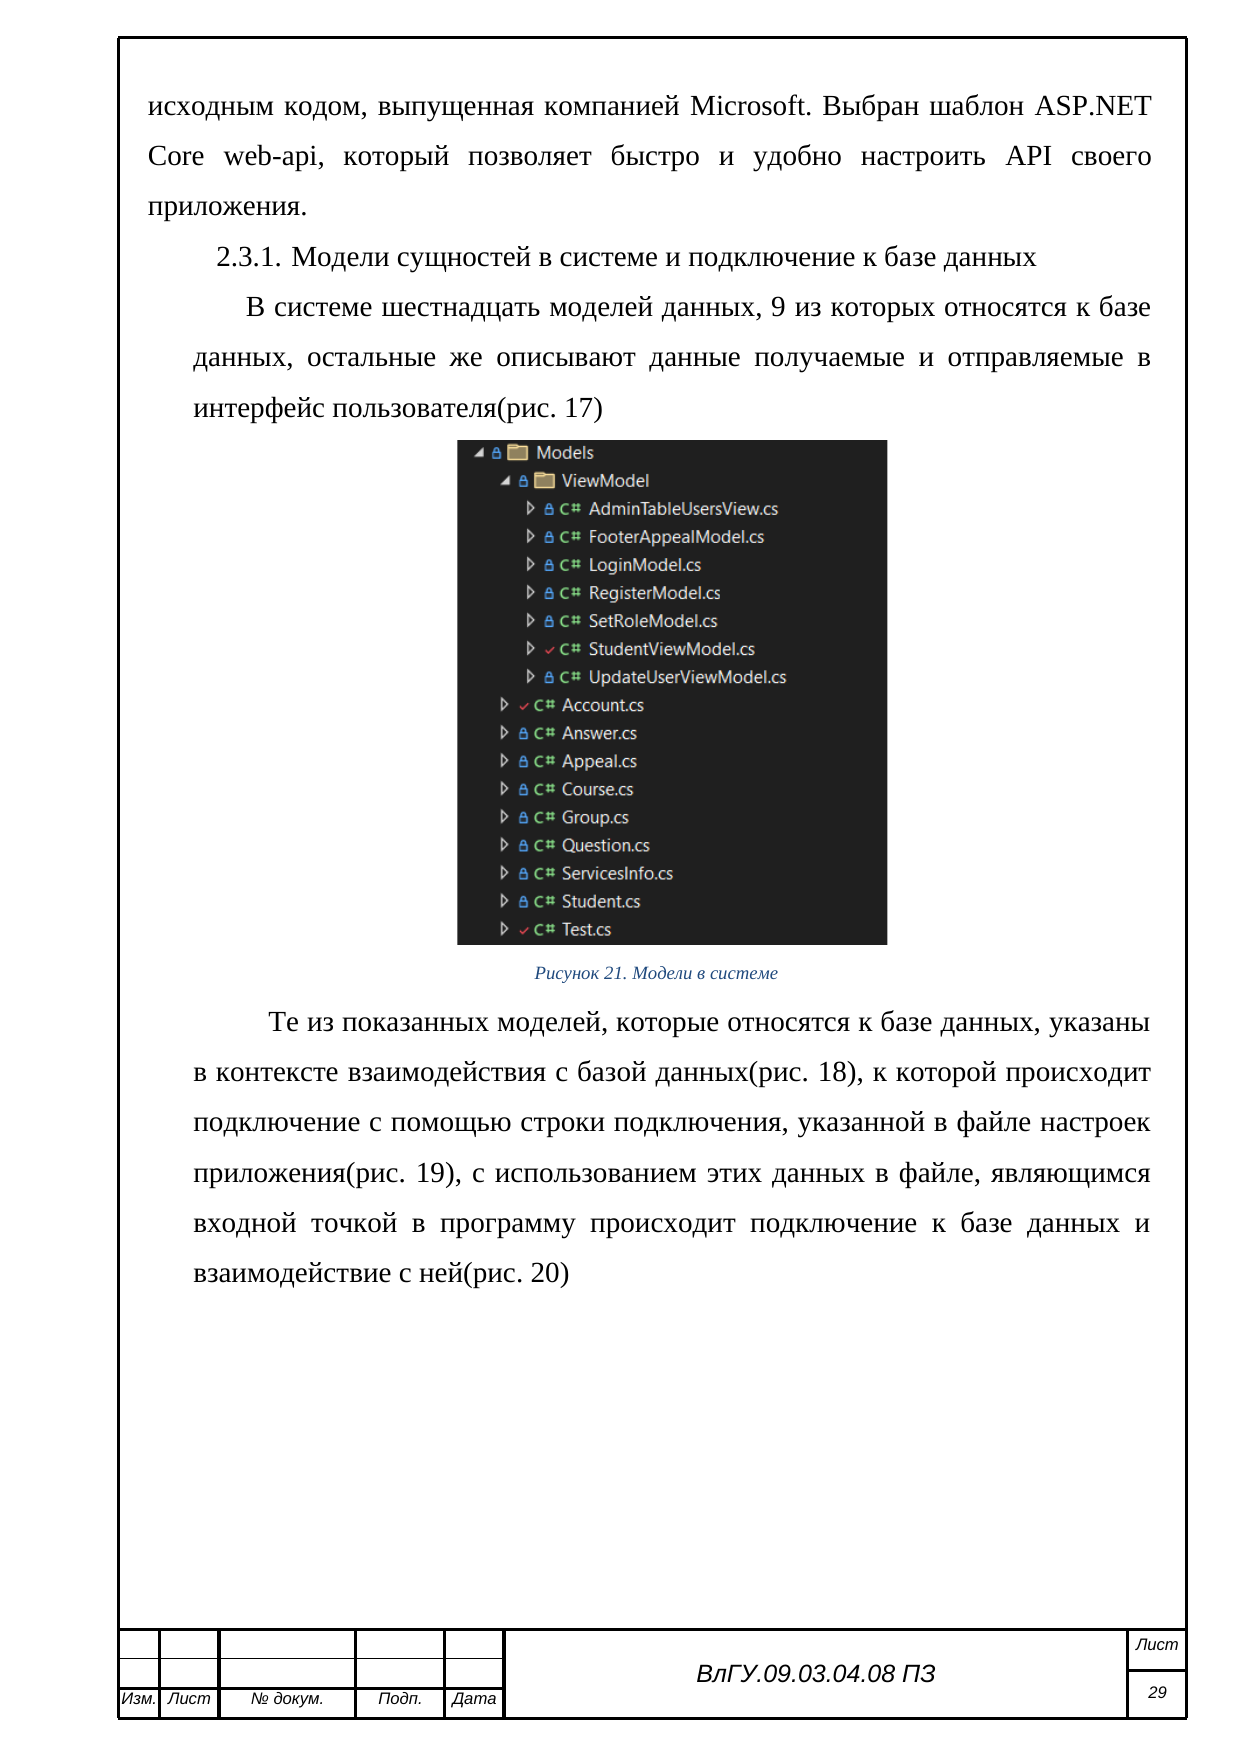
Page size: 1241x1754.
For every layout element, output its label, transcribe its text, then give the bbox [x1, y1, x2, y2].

picture [457, 440, 888, 945]
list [148, 88, 1152, 222]
list В системе шестнадцать моделей данных, 9 из которых относятся к базе данных, остальные же описывают данные получаемые и отправляемые в интерфейс пользователя(рис. 17) [193, 289, 1152, 423]
list Модели сущностей в системе и подключение к базе данных [216, 239, 1152, 272]
list Те из показанных моделей, которые относятся к базе данных, указаны в контексте взаимодействия с базой данных(рис. 18), к которой происходит подключение с помощью строки подключения, указанной в файле настроек приложения(рис. 19), с использованием этих данных в файле, являющимся входной точкой в программу происходит подключение к базе данных и взаимодействие с ней(рис. 20) [193, 1004, 1152, 1289]
text Рисунок 21. Модели в системе [118, 962, 1194, 983]
